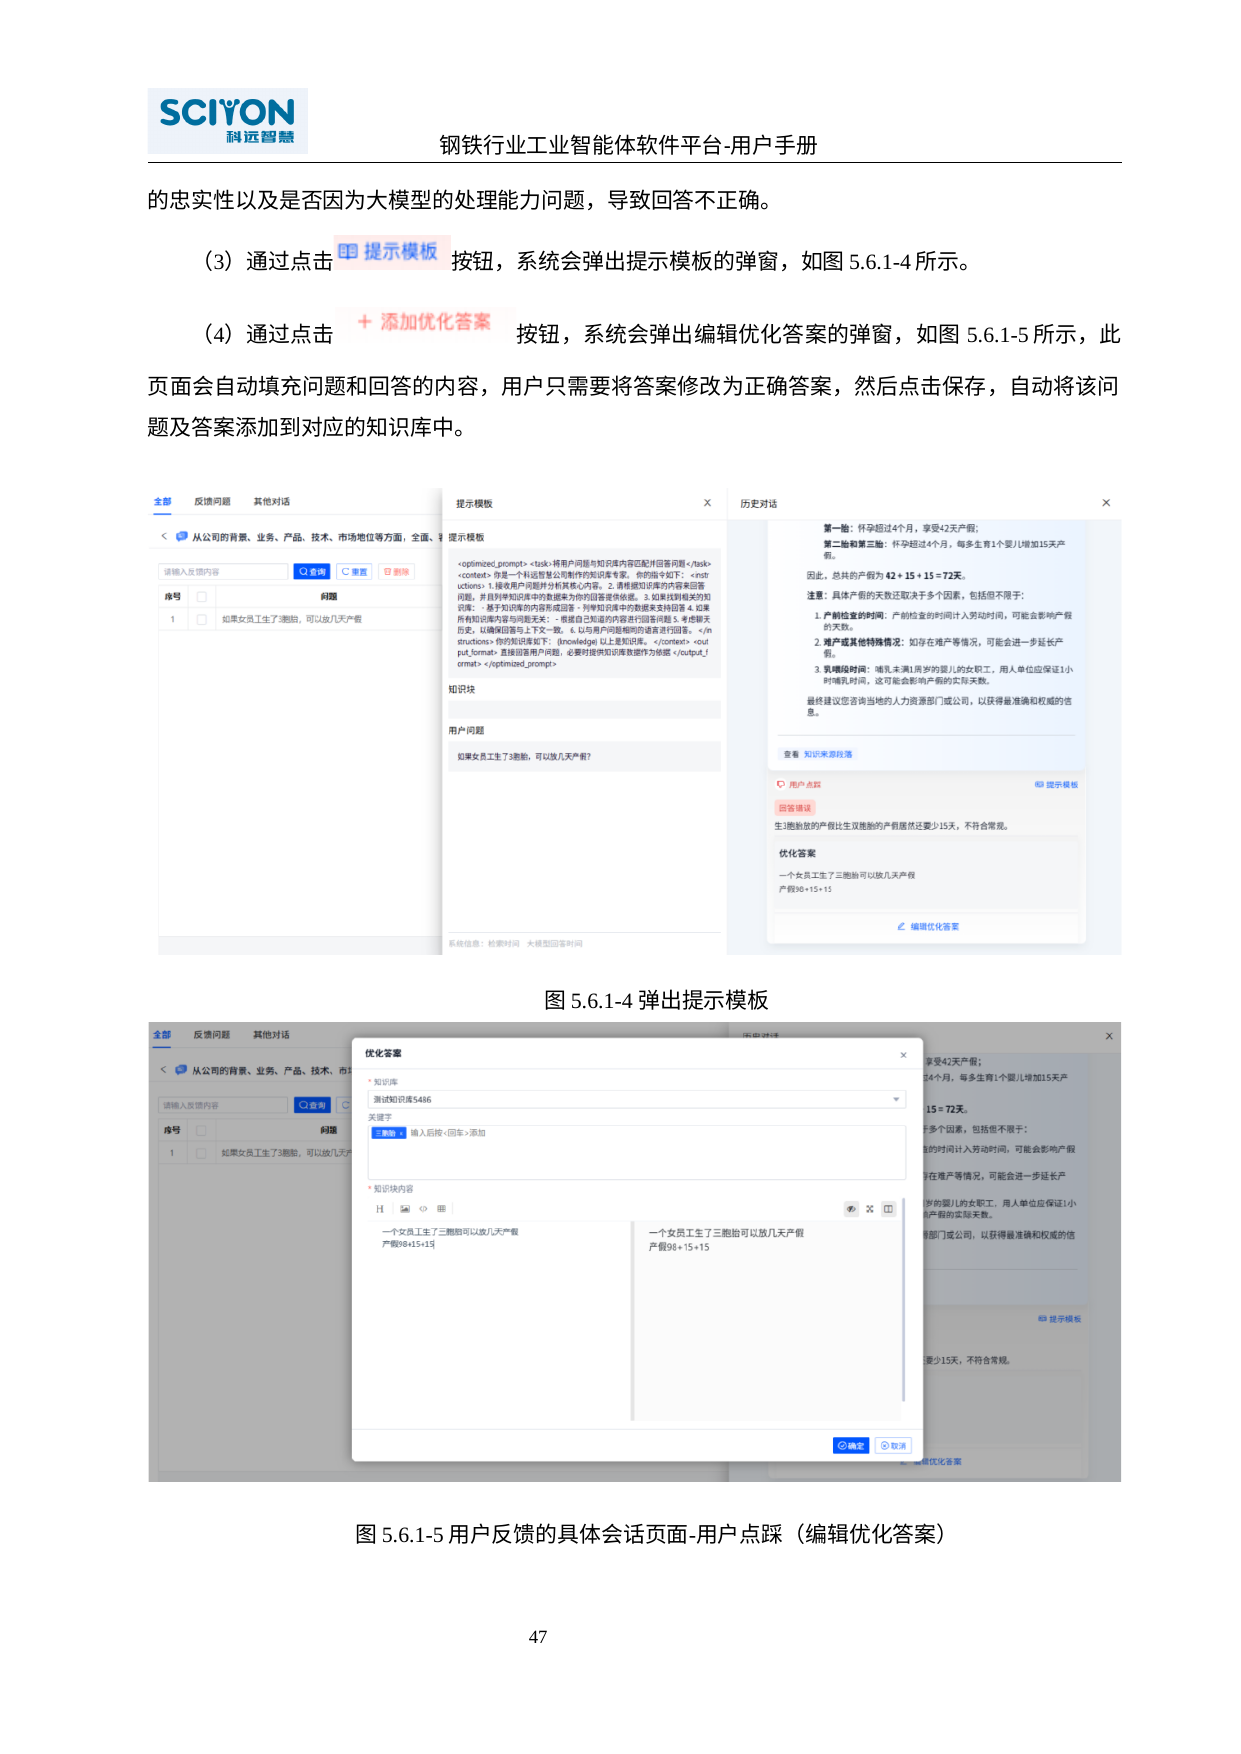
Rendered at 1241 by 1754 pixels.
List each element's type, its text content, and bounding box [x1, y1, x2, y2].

text 图5.6.1-4 弹出提示模板 [148, 982, 1122, 1015]
text 图5.6.1-5用户反馈的具体会话页面-用户点踩（编辑优化答案） [148, 1516, 1122, 1549]
picture [147, 488, 1122, 957]
list 通过点击按钮，系统会弹出提示模板的弹窗，如图5.6.1-4所示。 [148, 223, 1122, 288]
picture [333, 235, 451, 270]
list 针对每一条大模型的回答，同前台用户的聊天对话页面不同的地方，此处增加了提示模板，用于方便管理员查看检索系统是否根据当前用户问题检索到正确完整的知识，也可以查看大模型回答的忠实性以及是否因为大模型的处理能力问题，导致回答不正确。 [148, 182, 1122, 215]
picture [147, 88, 308, 154]
list 通过点击按钮，系统会弹出编辑优化答案的弹窗，如图5.6.1-5所示，此页面会自动填充问题和回答的内容，用户只需要将答案修改为正确答案，然后点击保存，自动将该问题及答案添加到对应的知识库中。 [148, 296, 1122, 442]
picture [148, 1022, 1122, 1482]
picture [335, 307, 517, 343]
